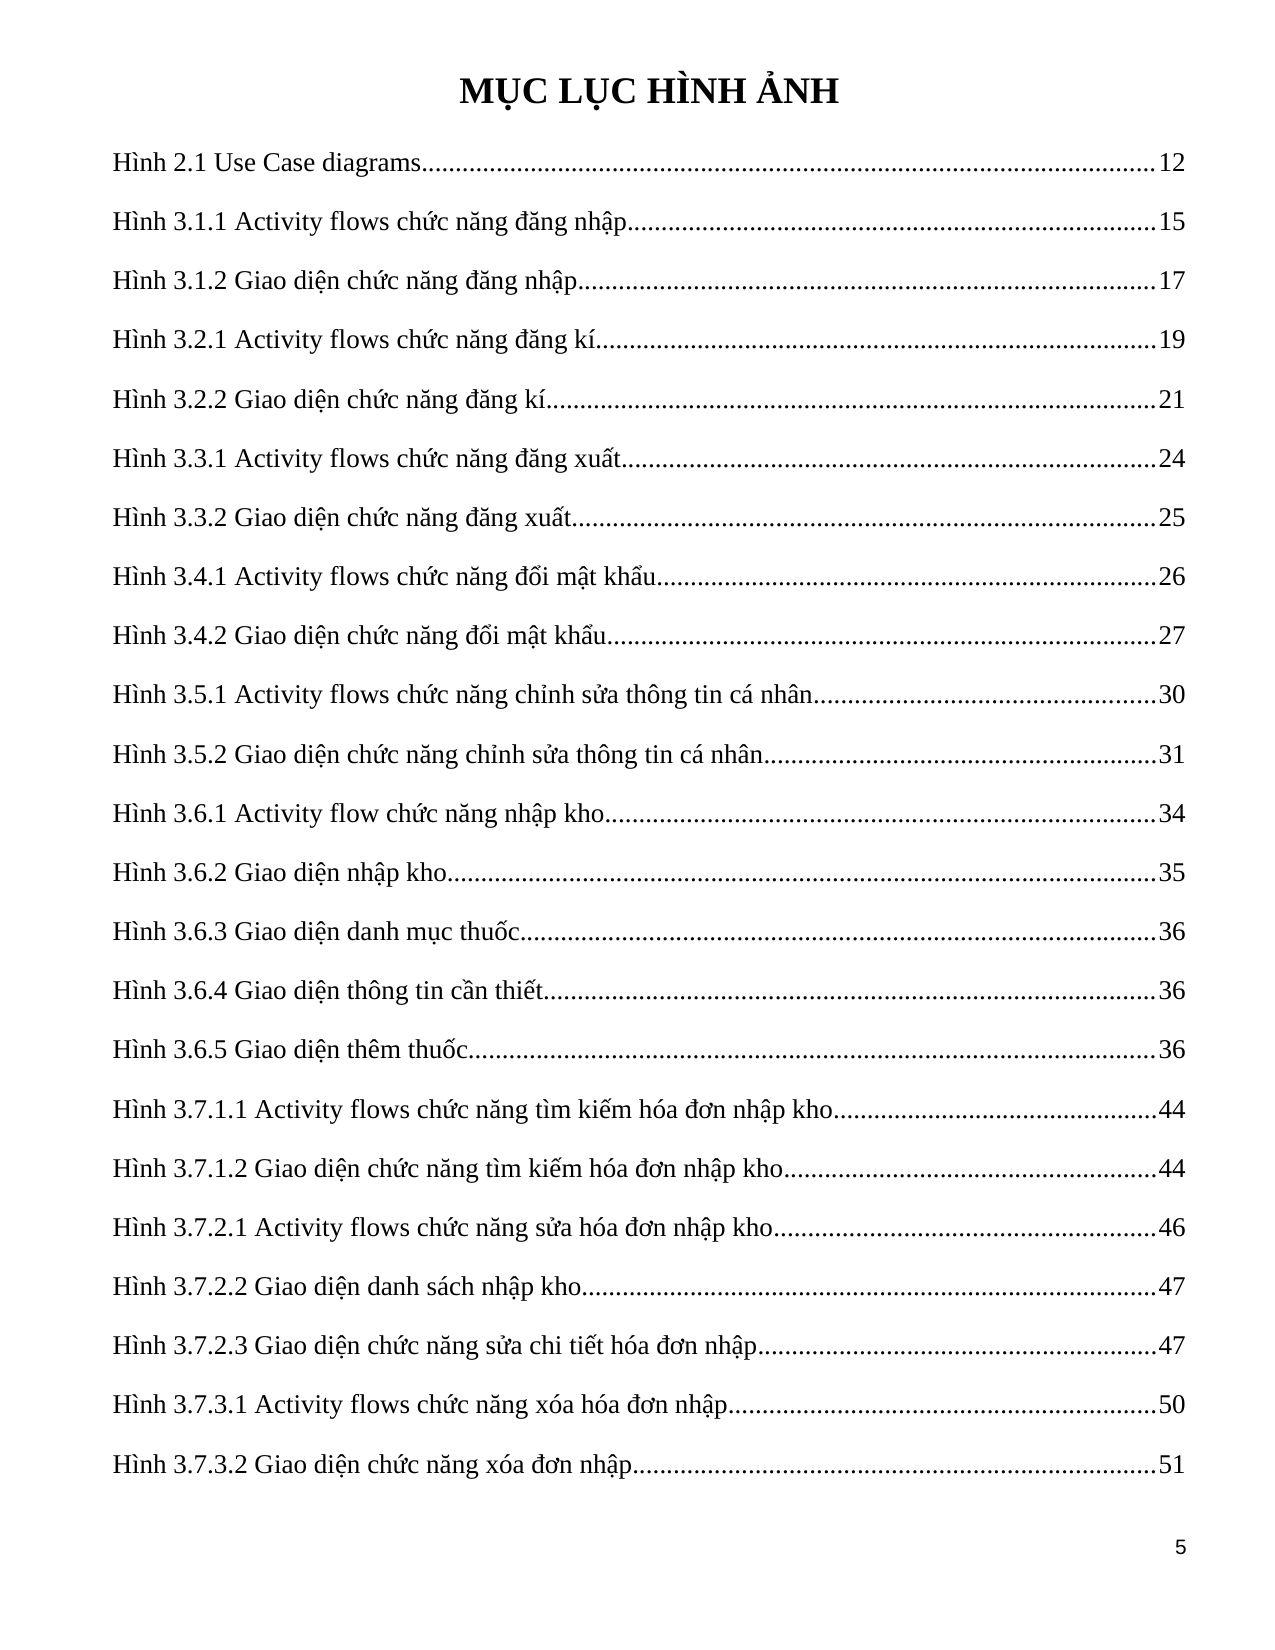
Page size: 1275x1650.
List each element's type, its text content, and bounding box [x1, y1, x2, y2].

text Hình 3.7.1.2 Giao diện chức năng tìm kiếm hóa đơn nhập kho 44 [112, 1152, 1186, 1183]
text Hình 3.7.2.2 Giao diện danh sách nhập kho 47 [112, 1270, 1186, 1301]
text Hình 3.6.1 Activity flow chức năng nhập kho 34 [112, 797, 1186, 828]
text Hình 3.6.3 Giao diện danh mục thuốc 36 [112, 915, 1186, 946]
text Hình 3.5.1 Activity flows chức năng chỉnh sửa thông tin cá nhân 30 [112, 678, 1186, 710]
text Hình 3.3.1 Activity flows chức năng đăng xuất 24 [112, 442, 1186, 473]
text Hình 3.7.3.2 Giao diện chức năng xóa đơn nhập 51 [112, 1448, 1186, 1479]
text Hình 3.7.3.1 Activity flows chức năng xóa hóa đơn nhập 50 [112, 1388, 1186, 1420]
text Hình 3.4.2 Giao diện chức năng đổi mật khẩu 27 [112, 619, 1186, 651]
text Hình 3.7.2.3 Giao diện chức năng sửa chi tiết hóa đơn nhập 47 [112, 1329, 1186, 1361]
text Hình 3.6.4 Giao diện thông tin cần thiết 36 [112, 974, 1186, 1006]
text Hình 3.2.2 Giao diện chức năng đăng kí 21 [112, 383, 1186, 414]
text Hình 3.6.5 Giao diện thêm thuốc 36 [112, 1033, 1186, 1065]
text Hình 3.7.1.1 Activity flows chức năng tìm kiếm hóa đơn nhập kho 44 [112, 1093, 1186, 1124]
text Hình 3.1.1 Activity flows chức năng đăng nhập 15 [112, 205, 1186, 236]
text MỤC LỤC HÌNH ẢNH [112, 69, 1186, 112]
text Hình 3.5.2 Giao diện chức năng chỉnh sửa thông tin cá nhân 31 [112, 738, 1186, 769]
text Hình 3.4.1 Activity flows chức năng đổi mật khẩu 26 [112, 560, 1186, 591]
text Hình 3.7.2.1 Activity flows chức năng sửa hóa đơn nhập kho 46 [112, 1211, 1186, 1242]
text Hình 2.1 Use Case diagrams 12 [112, 146, 1186, 177]
text Hình 3.6.2 Giao diện nhập kho 35 [112, 856, 1186, 887]
text Hình 3.1.2 Giao diện chức năng đăng nhập 17 [112, 264, 1186, 296]
text Hình 3.2.1 Activity flows chức năng đăng kí 19 [112, 323, 1186, 355]
text Hình 3.3.2 Giao diện chức năng đăng xuất 25 [112, 501, 1186, 532]
